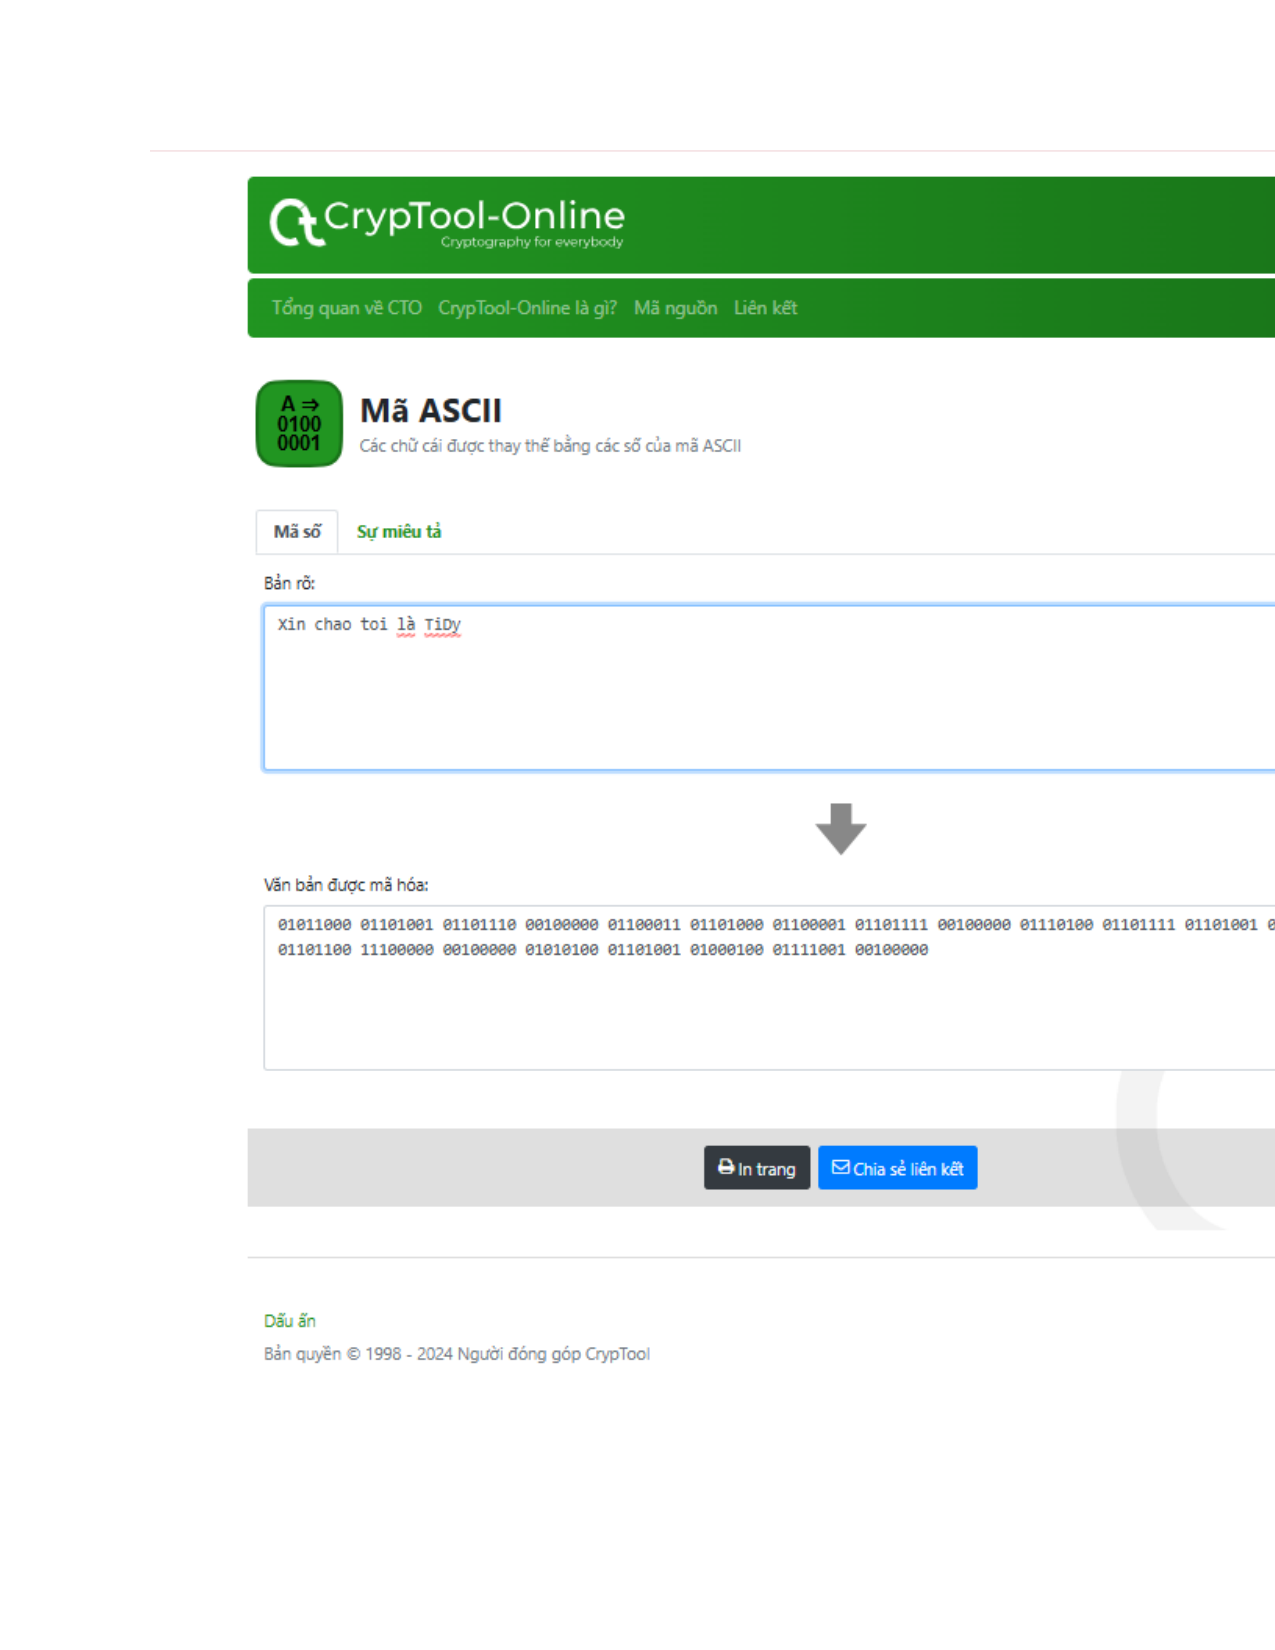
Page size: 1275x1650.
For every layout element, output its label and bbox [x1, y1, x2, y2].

picture [150, 150, 1275, 1501]
